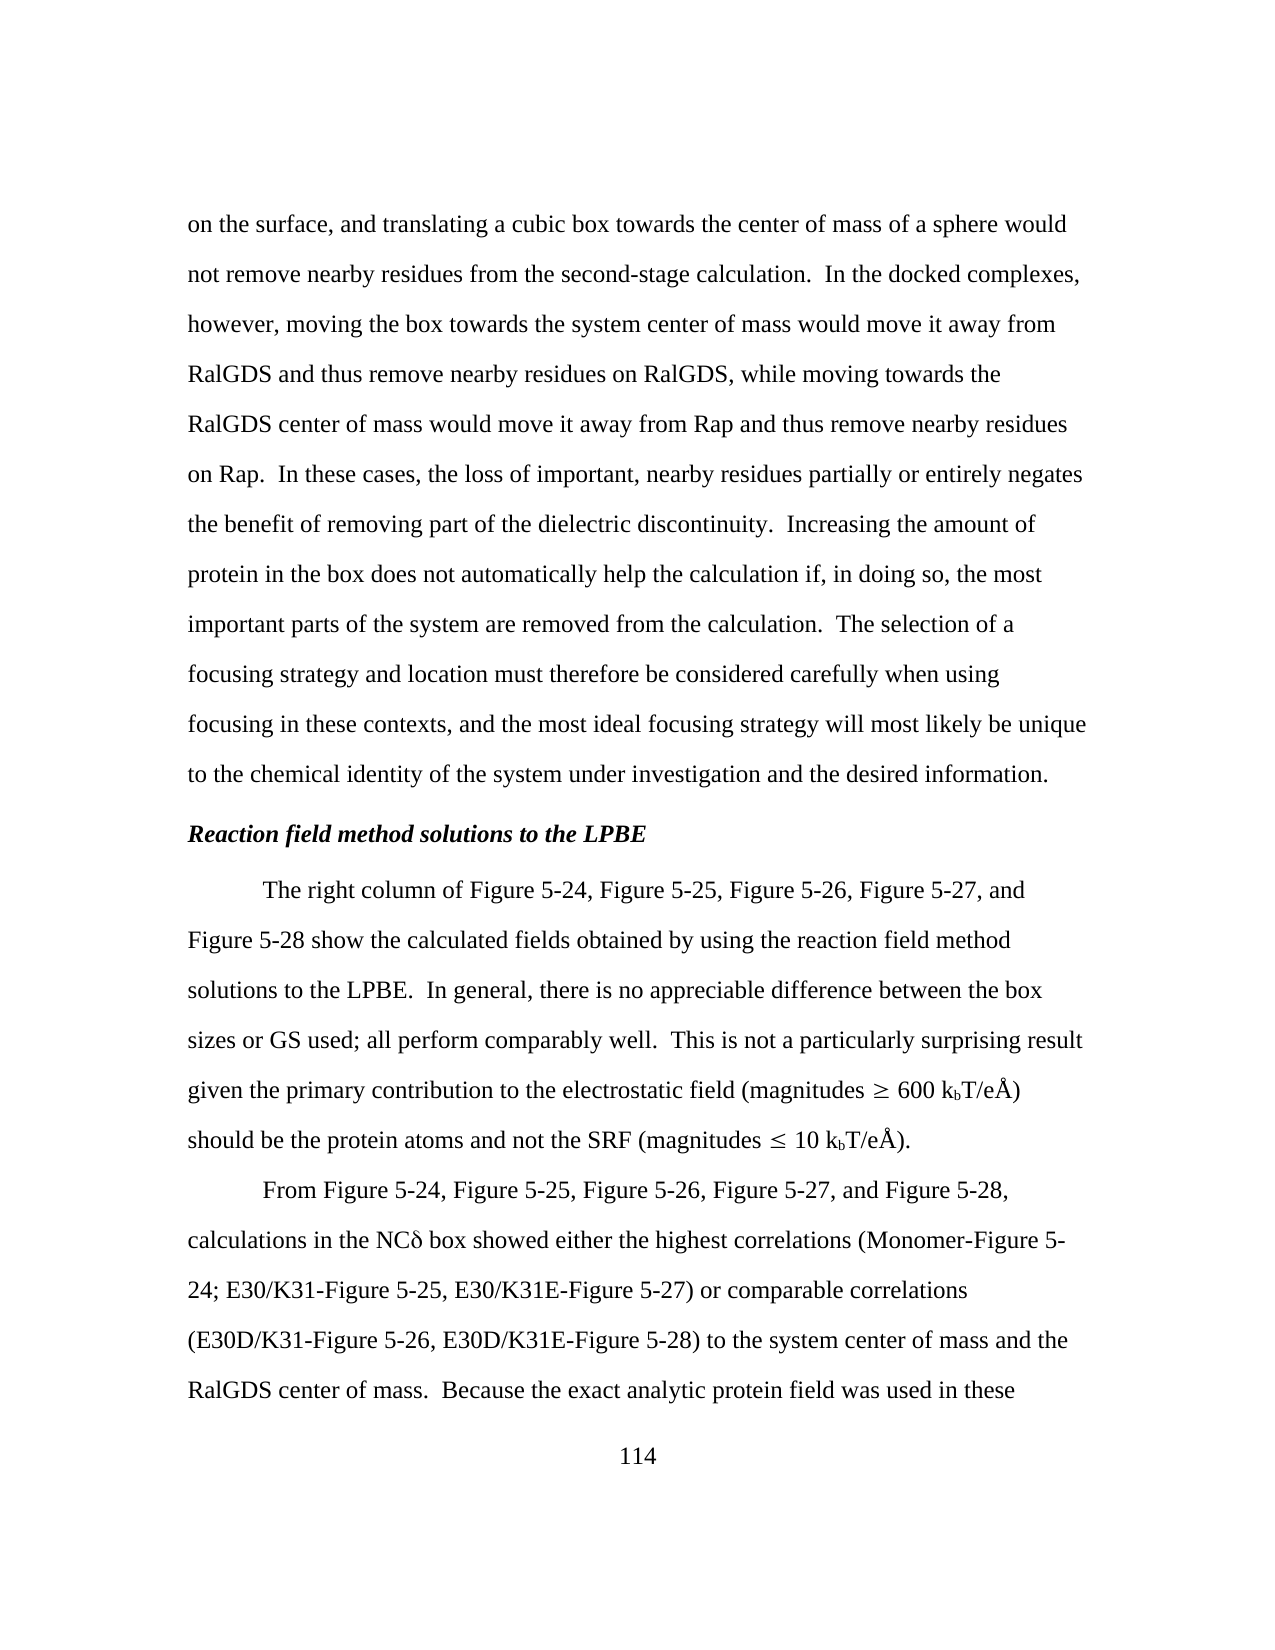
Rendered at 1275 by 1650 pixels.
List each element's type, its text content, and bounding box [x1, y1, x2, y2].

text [187, 1154, 1087, 1404]
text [187, 187, 1087, 787]
subtitle Reaction field method solutions to the LPBE [187, 819, 1087, 847]
